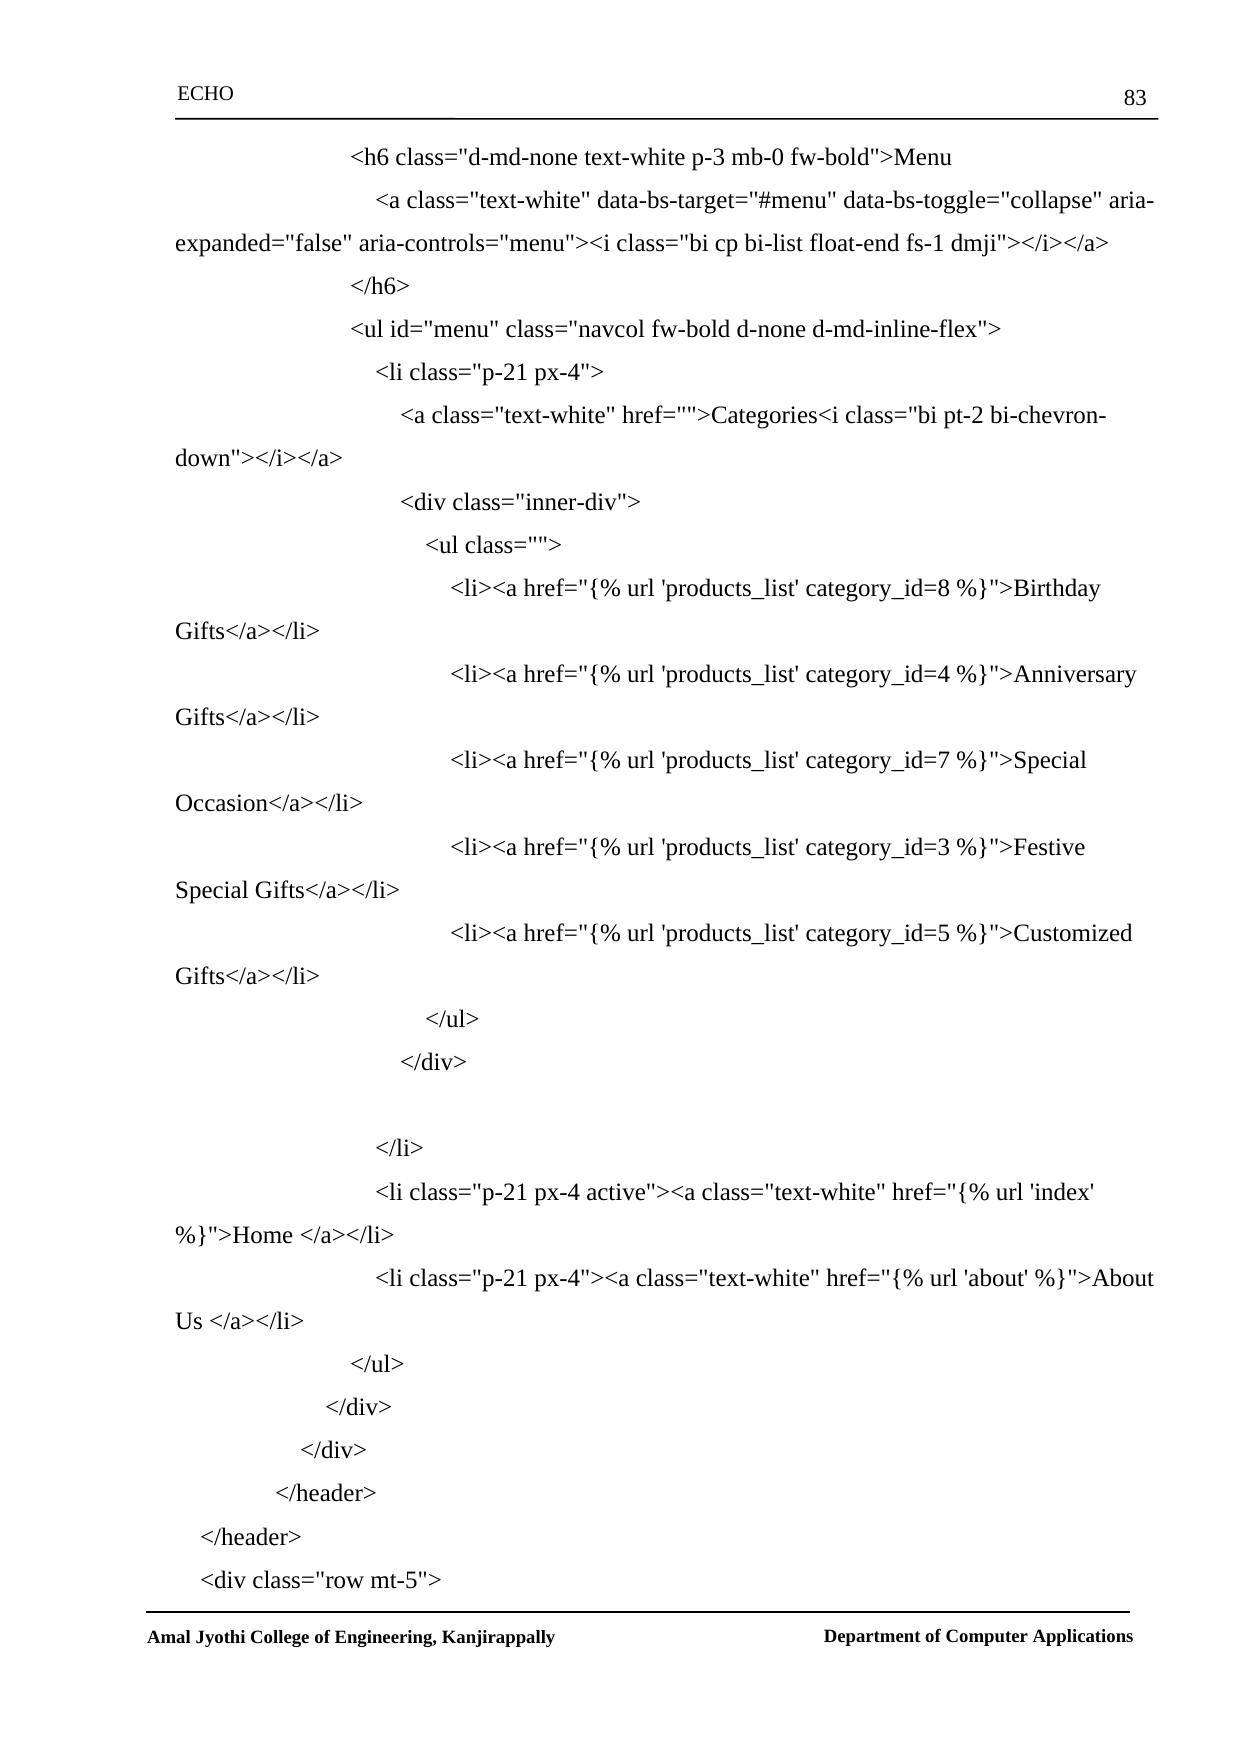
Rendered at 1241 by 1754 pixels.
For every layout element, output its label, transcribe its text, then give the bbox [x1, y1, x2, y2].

text <ul id="menu" class="navcol fw-bold d-none d-md-inline-flex"> [175, 314, 1162, 343]
text <a class="text-white" href="">Categories<i class="bi pt-2 bi-chevron-down"></i></a> [175, 400, 1162, 472]
text </div> [175, 1435, 1162, 1464]
text </div> [175, 1392, 1162, 1421]
text </div> [175, 1047, 1162, 1076]
text <li class="p-21 px-4"><a class="text-white" href="{% url 'about' %}">About Us </a></li> [175, 1263, 1162, 1335]
text <li><a href="{% url 'products_list' category_id=8 %}">Birthday Gifts</a></li> [175, 573, 1162, 645]
text <div class="inner-div"> [175, 487, 1162, 515]
text </li> [175, 1133, 1162, 1162]
text </ul> [175, 1349, 1162, 1378]
text <li><a href="{% url 'products_list' category_id=3 %}">Festive Special Gifts</a></li> [175, 832, 1162, 903]
text <li class="p-21 px-4 active"><a class="text-white" href="{% url 'index' %}">Home </a></li> [175, 1177, 1162, 1248]
text <li class="p-21 px-4"> [175, 357, 1162, 386]
text </header> [175, 1478, 1162, 1507]
text <a class="text-white" data-bs-target="#menu" data-bs-toggle="collapse" aria-expanded="false" aria-controls="menu"><i class="bi cp bi-list float-end fs-1 dmji"></i></a> [175, 185, 1162, 257]
text <h6 class="d-md-none text-white p-3 mb-0 fw-bold">Menu [175, 142, 1162, 170]
text </header> [175, 1522, 1162, 1550]
text <div class="row mt-5"> [175, 1565, 1162, 1593]
text <ul class=""> [175, 530, 1162, 558]
text </h6> [175, 271, 1162, 300]
text <li><a href="{% url 'products_list' category_id=7 %}">Special Occasion</a></li> [175, 745, 1162, 817]
text <li><a href="{% url 'products_list' category_id=4 %}">Anniversary Gifts</a></li> [175, 659, 1162, 731]
text <li><a href="{% url 'products_list' category_id=5 %}">Customized Gifts</a></li> [175, 918, 1162, 990]
text </ul> [175, 1004, 1162, 1033]
